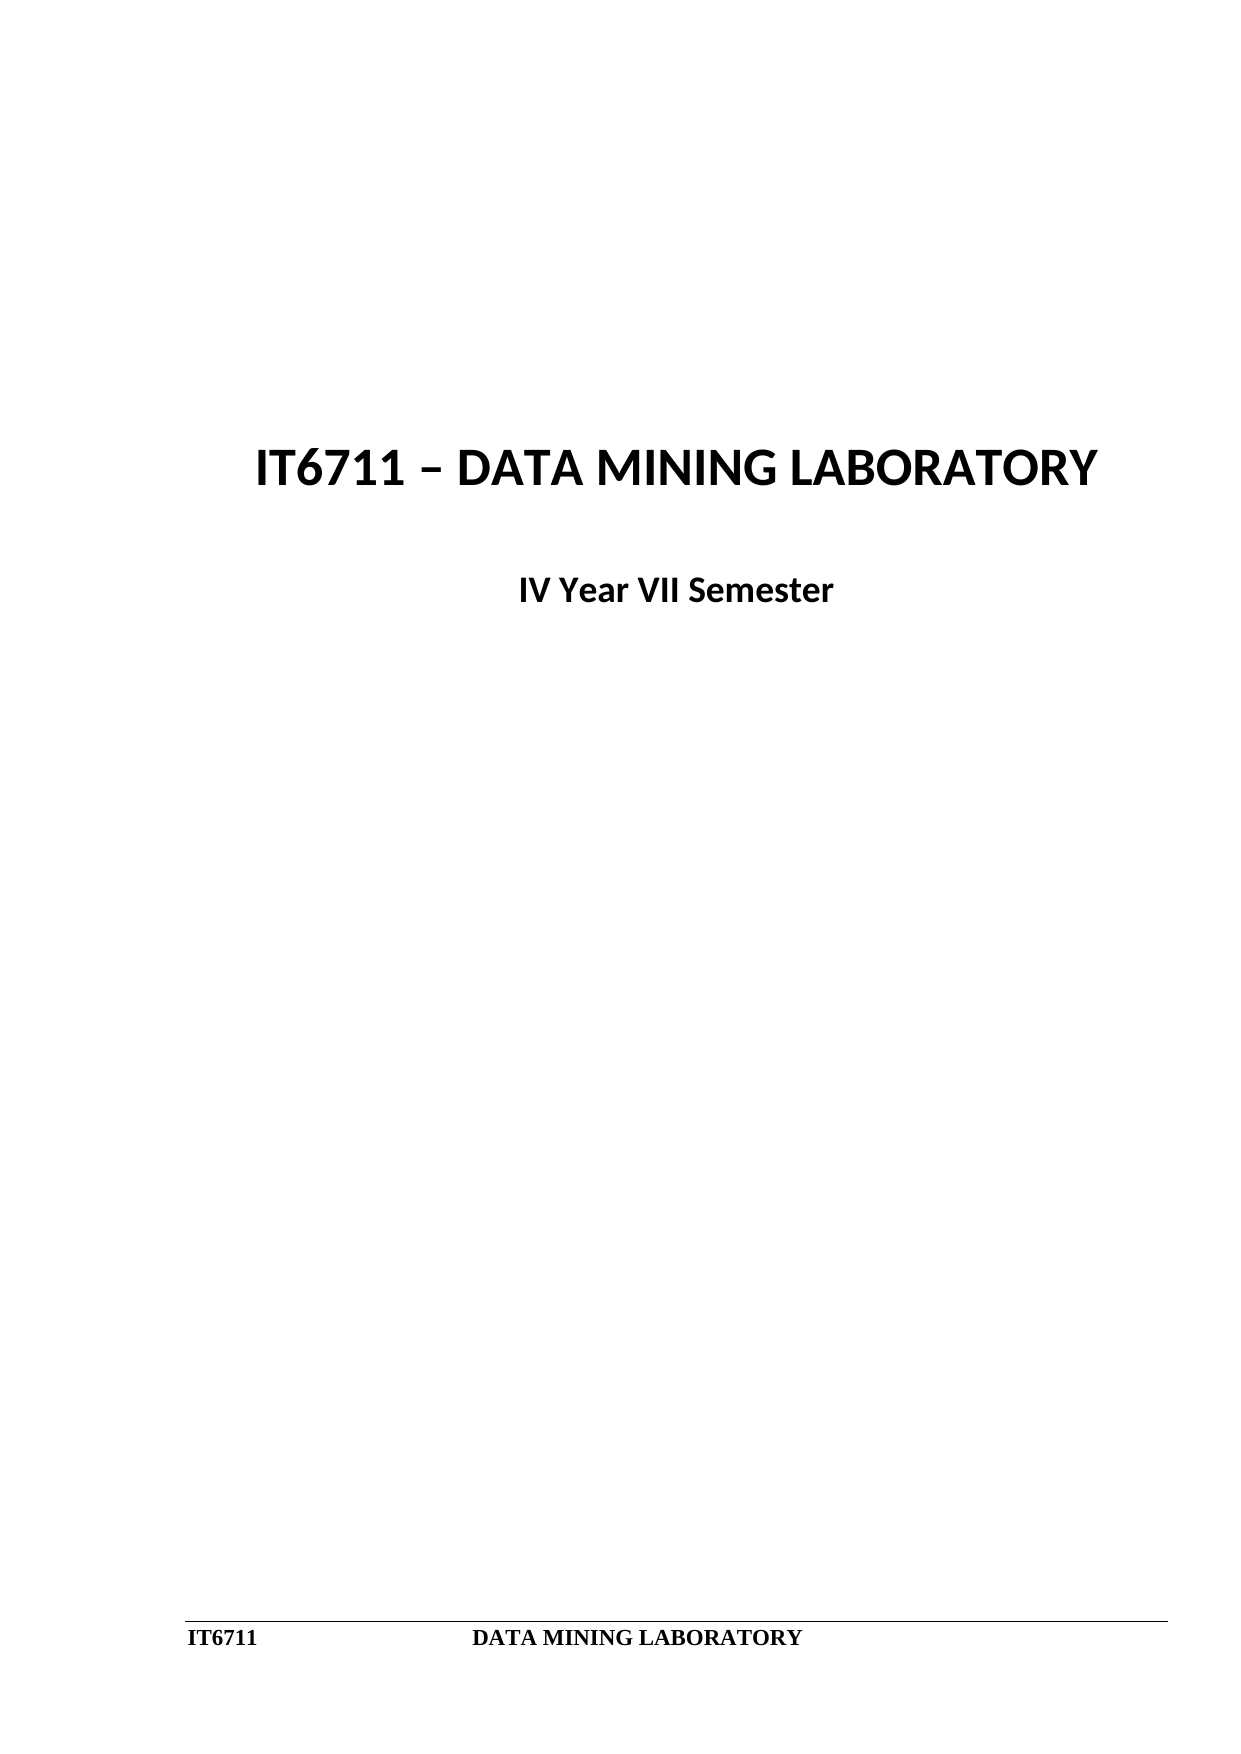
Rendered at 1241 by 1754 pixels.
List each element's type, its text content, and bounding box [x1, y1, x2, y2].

text IT6711 – DATA MINING LABORATORY [253, 433, 1100, 499]
text IV Year VII Semester [252, 566, 1100, 611]
